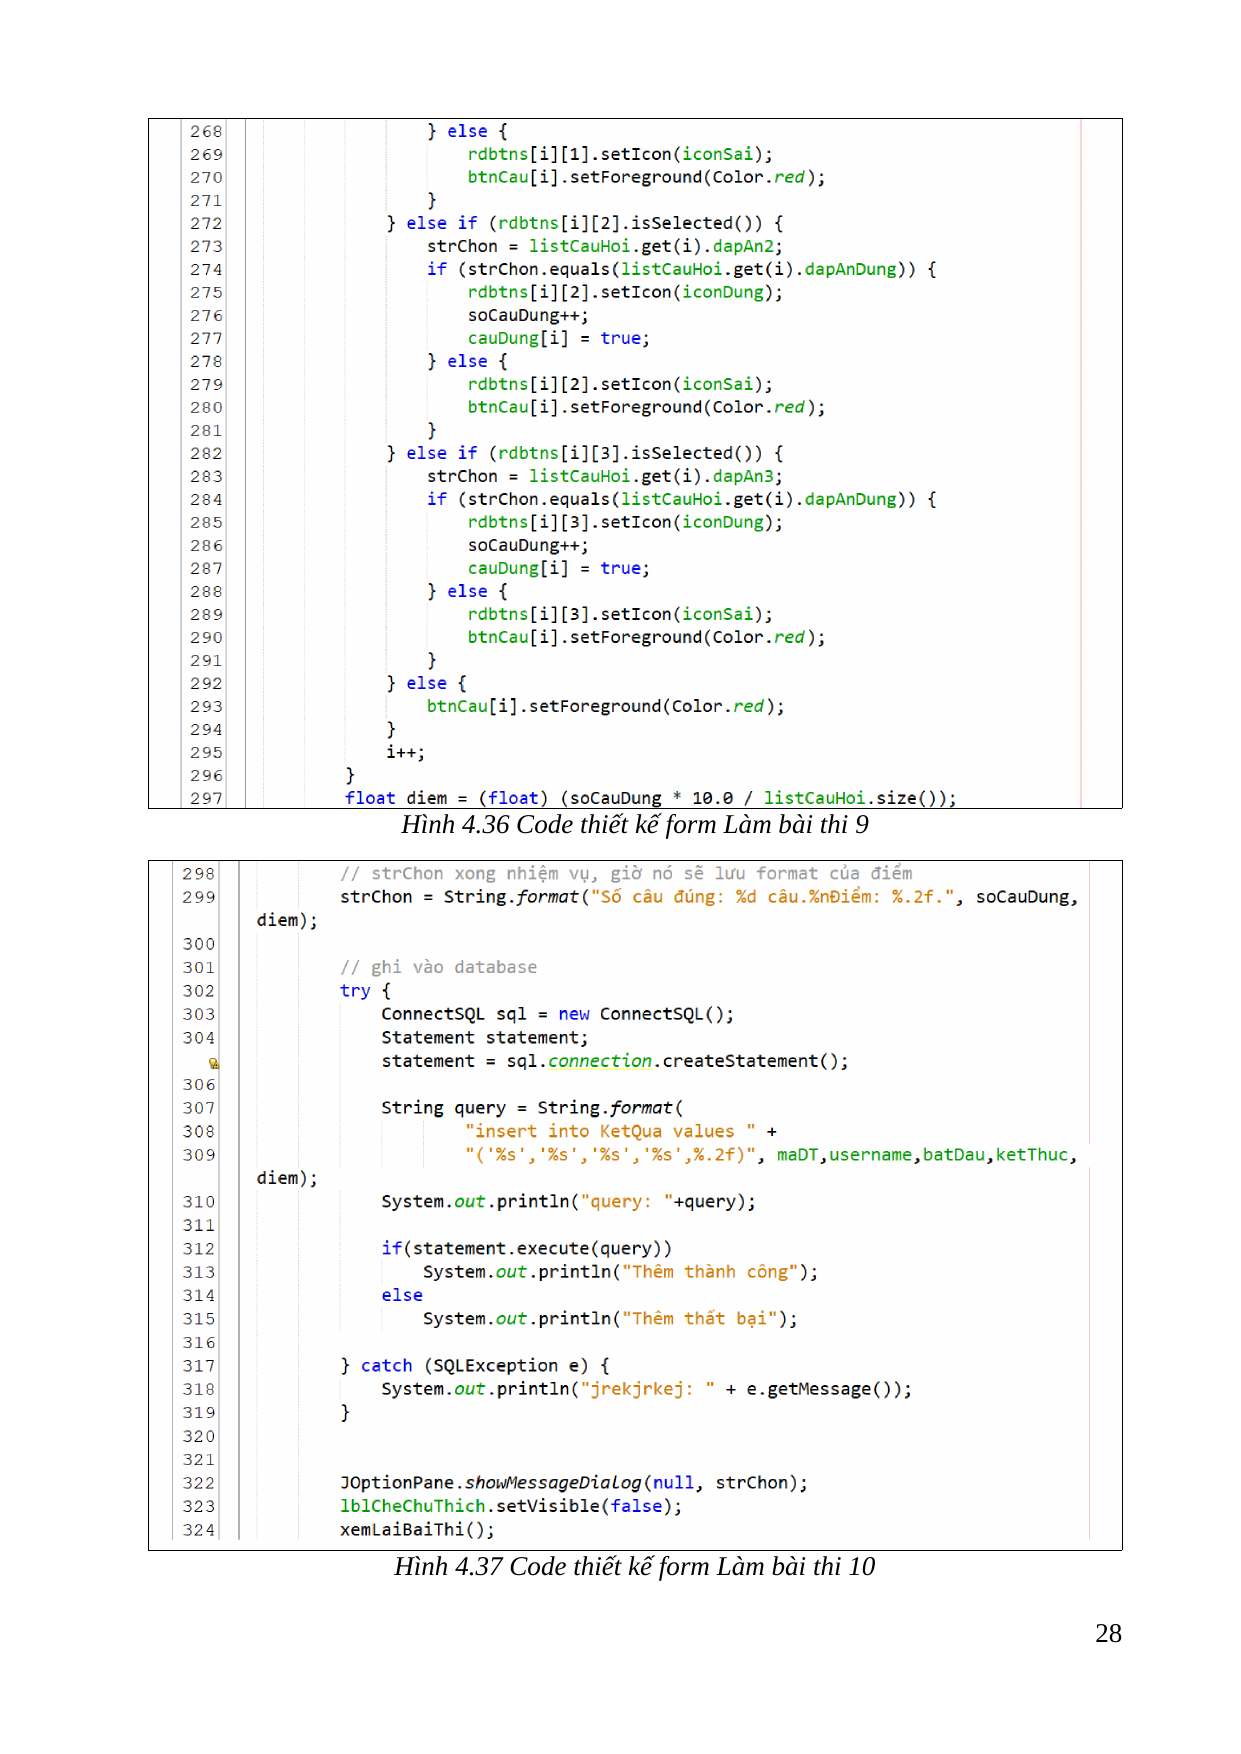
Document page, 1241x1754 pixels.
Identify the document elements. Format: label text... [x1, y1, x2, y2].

picture [149, 119, 1122, 808]
picture [149, 861, 1122, 1550]
